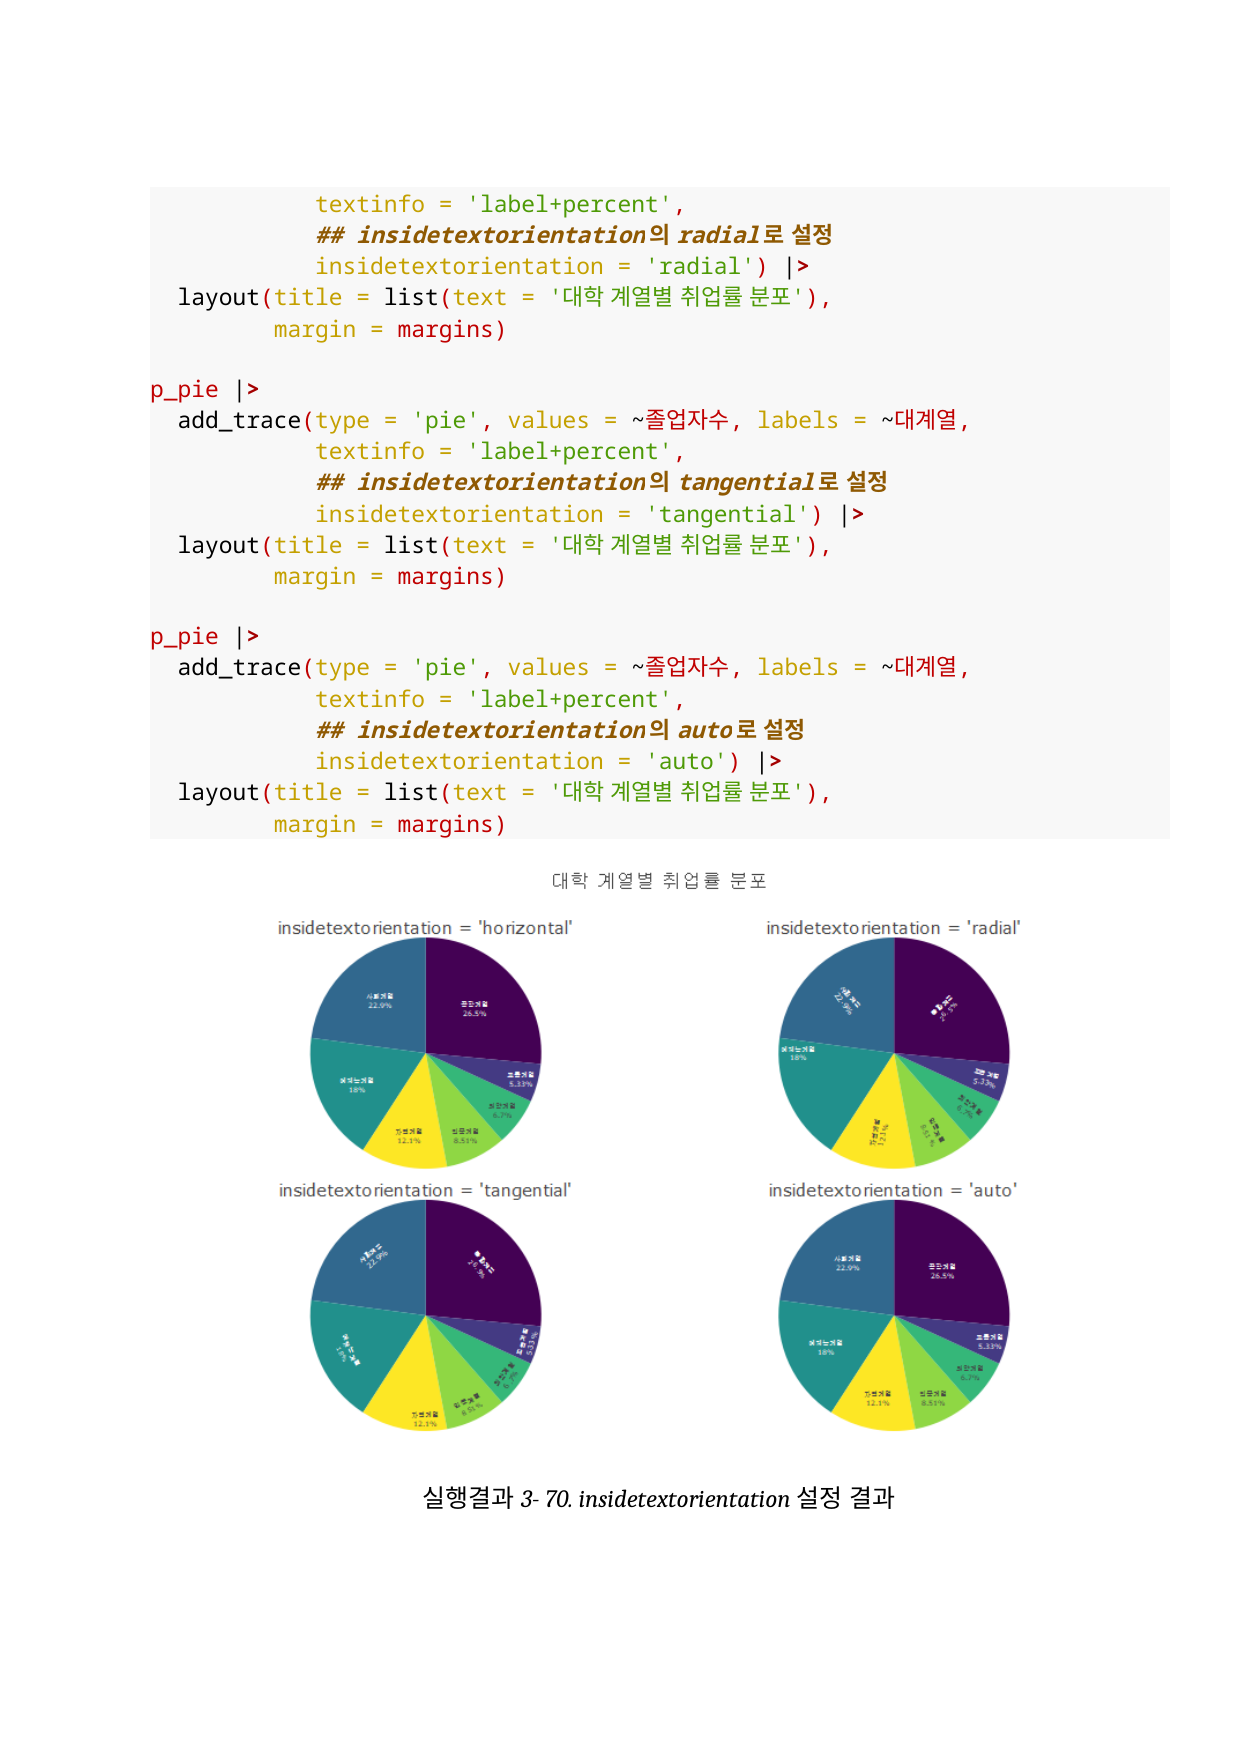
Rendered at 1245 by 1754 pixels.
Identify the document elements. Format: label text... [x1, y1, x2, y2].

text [150, 187, 1170, 839]
picture [172, 859, 1148, 1460]
text 실행결과 3- . insidetextorientation 설정 결과 [150, 1480, 1170, 1514]
